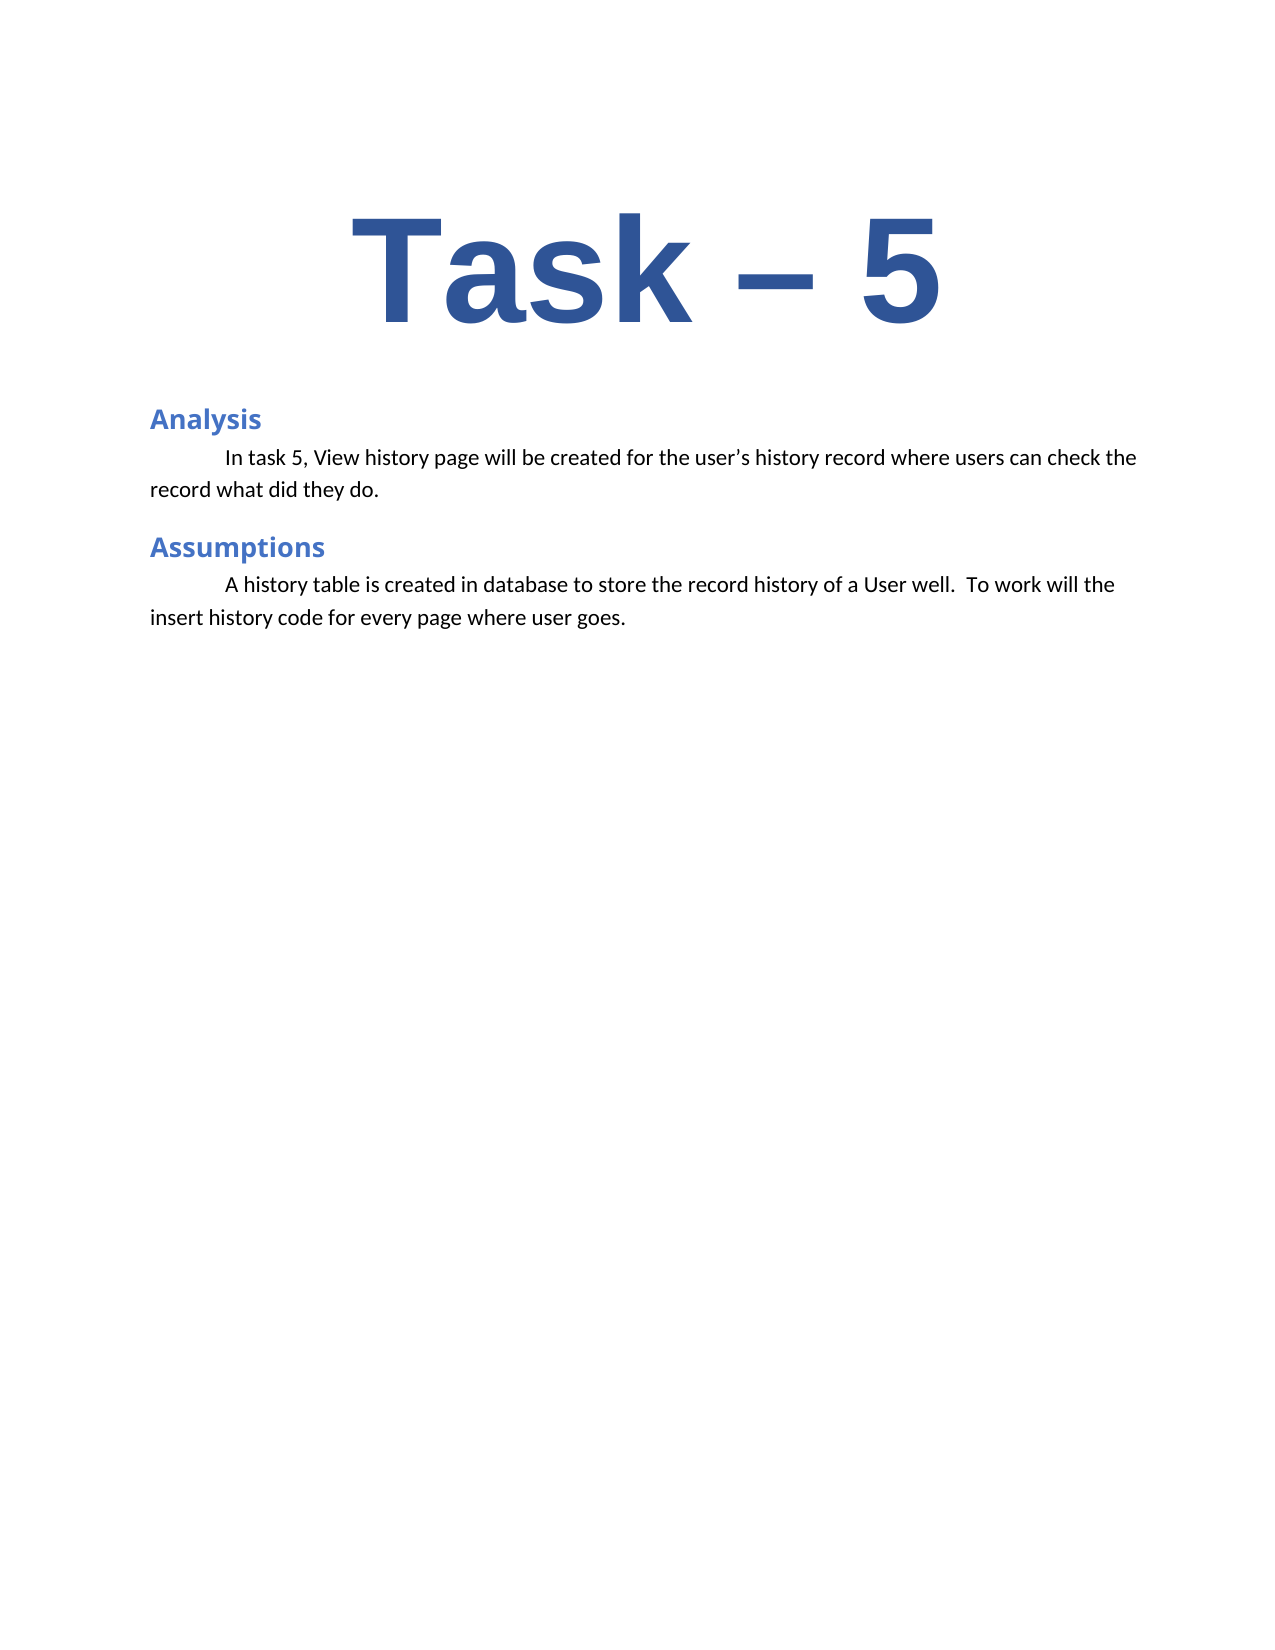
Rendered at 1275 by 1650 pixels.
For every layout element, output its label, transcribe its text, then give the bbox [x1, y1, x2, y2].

subtitle Analysis [150, 400, 1144, 437]
subtitle Assumptions [150, 528, 1144, 565]
text In task 5, View history page will be created for the user’s history record where users can check the record what did they do. [150, 443, 1144, 503]
subtitle Task – 5 [150, 181, 1144, 354]
text A history table is created in database to store the record history of a User well. To work will the insert history code for every page where user goes. [150, 570, 1144, 631]
